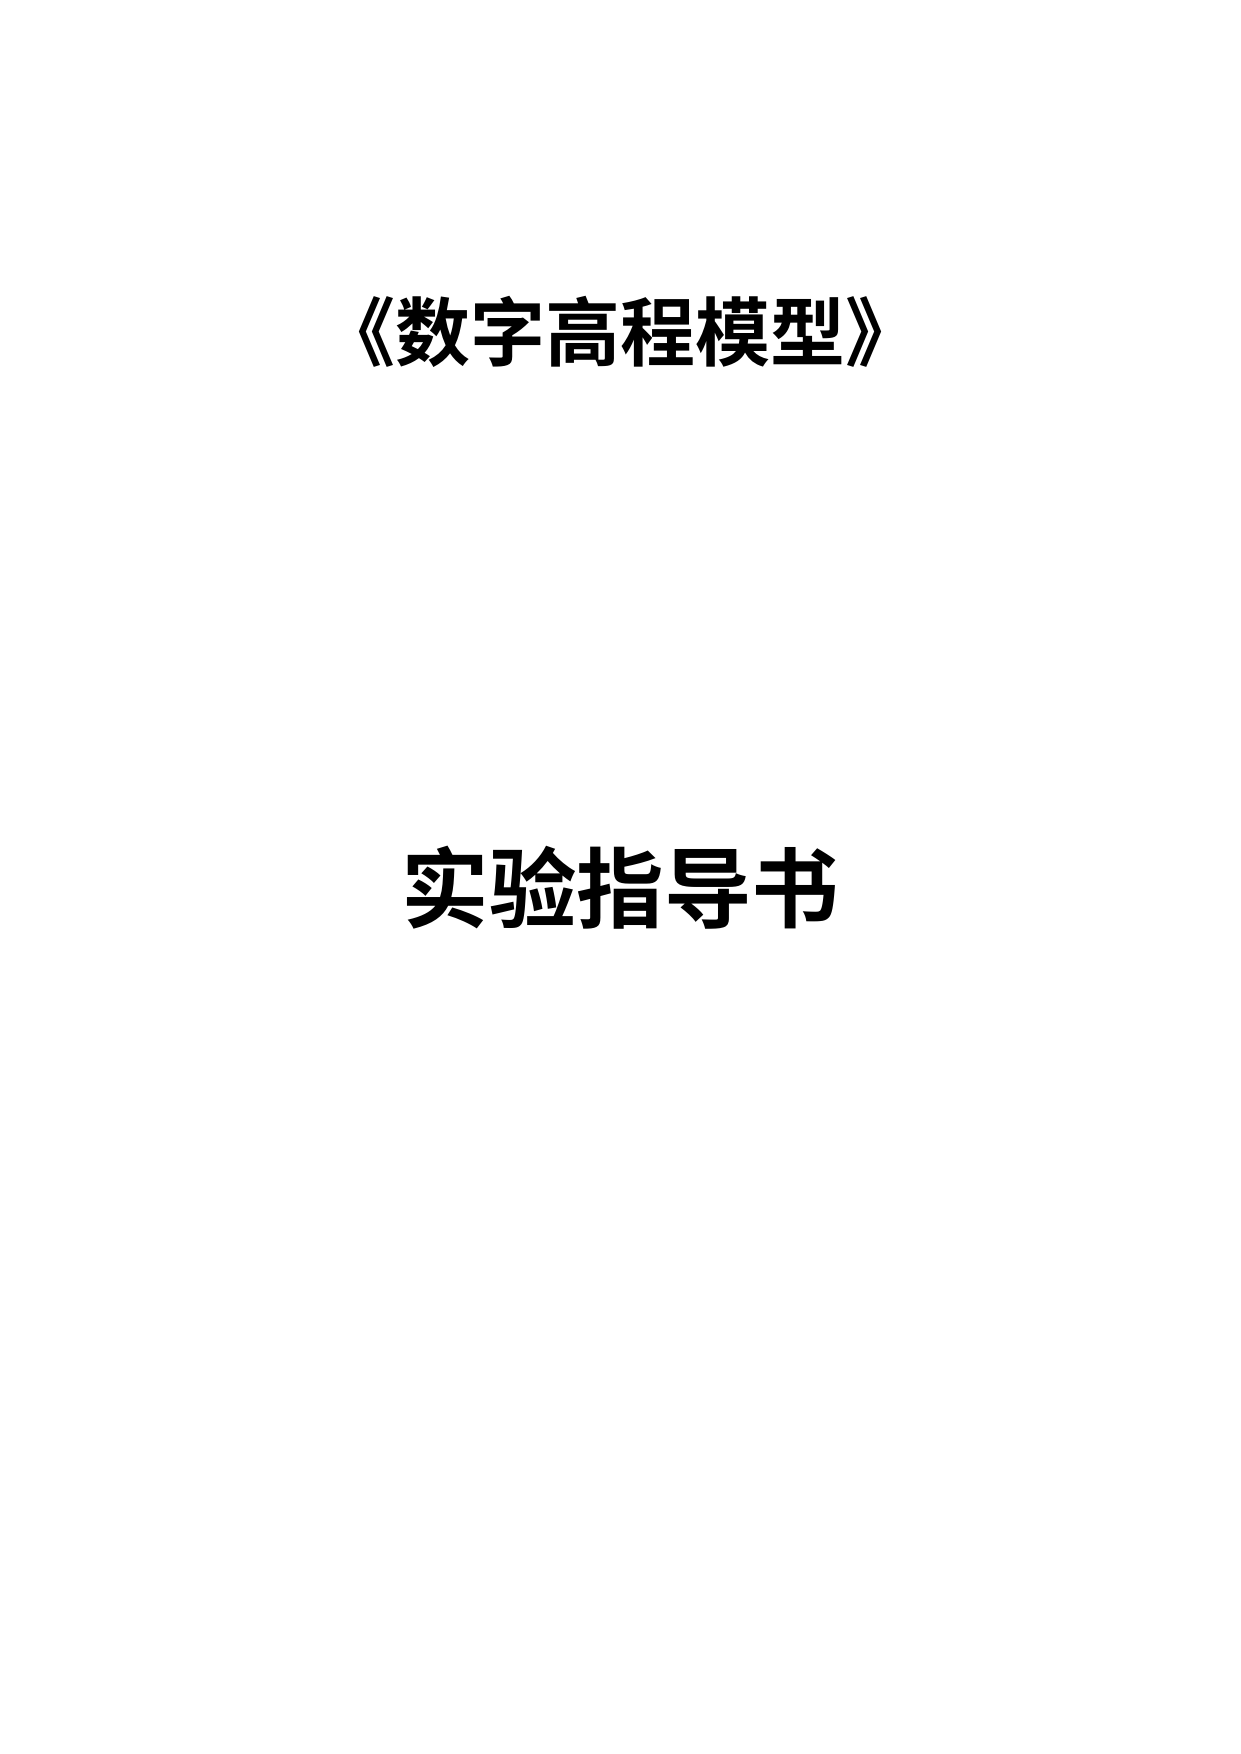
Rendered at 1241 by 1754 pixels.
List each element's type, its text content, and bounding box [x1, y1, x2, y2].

subtitle 实验指导书 [187, 818, 1053, 948]
subtitle 《数字高程模型》 [187, 262, 1053, 392]
